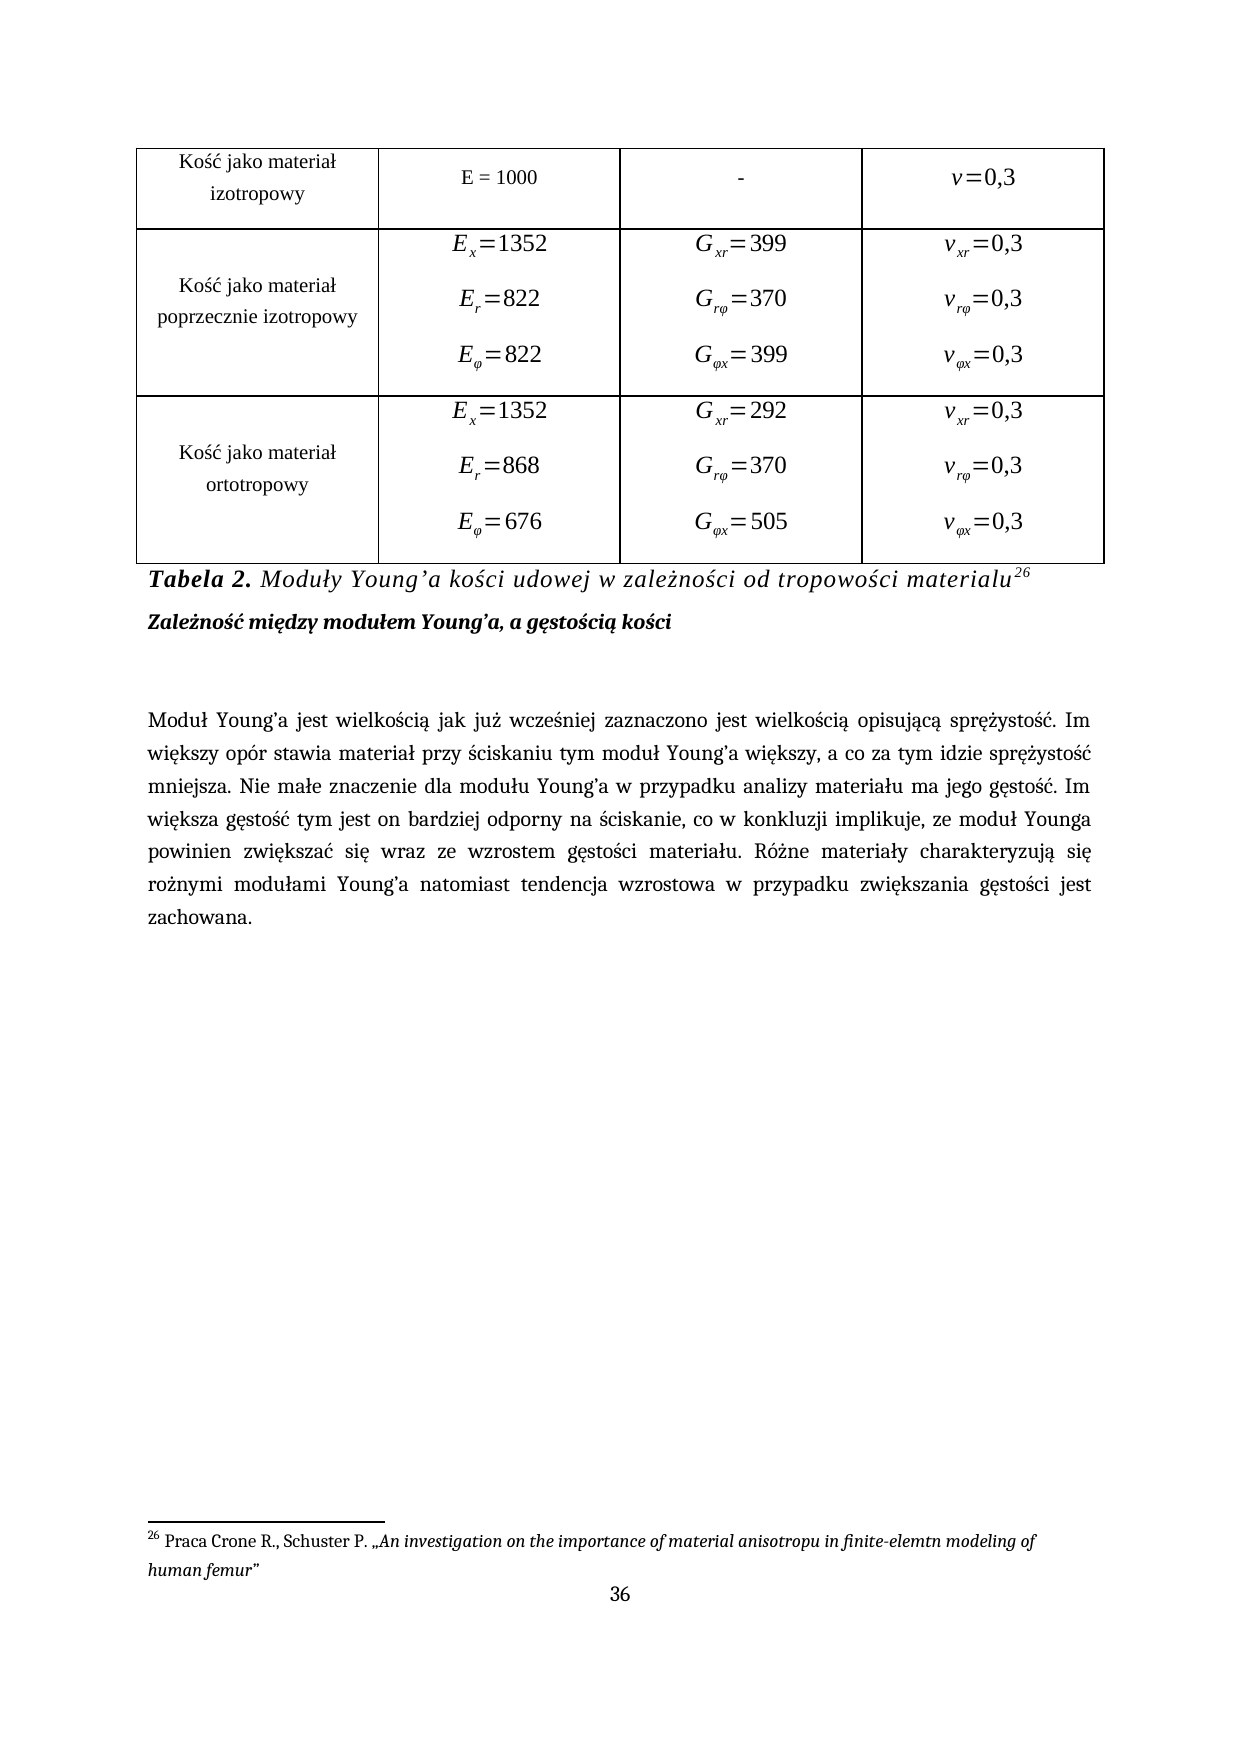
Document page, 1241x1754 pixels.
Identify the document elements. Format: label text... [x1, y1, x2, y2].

text Zależność między modułem Young’a, a gęstością kości [148, 609, 1092, 635]
table_cell Kość jako materiał izotropowy [137, 149, 378, 228]
table_cell Kość jako materiał poprzecznie izotropowy [137, 230, 378, 395]
table_cell [379, 230, 619, 395]
table_cell [863, 149, 1103, 228]
table_cell E = 1000 [379, 149, 619, 228]
text Tabela 2. Moduły Young’a kości udowej w zależności od tropowości materialu [148, 564, 1092, 593]
text Moduł Young’a jest wielkością jak już wcześniej zaznaczono jest wielkością opisującą sprężystość. Im większy opór stawia materiał przy ściskaniu tym moduł Young’a większy, a co za tym idzie sprężystość mniejsza. Nie małe znaczenie dla modułu Young’a w przypadku analizy materiału ma jego gęstość. Im większa gęstość tym jest on bardziej odporny na ściskanie, co w konkluzji implikuje, ze moduł Younga powinien zwiększać się wraz ze wzrostem gęstości materiału. Różne materiały charakteryzują się rożnymi modułami Young’a natomiast tendencja wzrostowa w przypadku zwiększania gęstości jest zachowana. [148, 708, 1092, 930]
table_cell [863, 230, 1103, 395]
table_cell Kość jako materiał ortotropowy [137, 397, 378, 562]
table_cell [621, 397, 861, 562]
table_cell [863, 397, 1103, 562]
table_cell [379, 397, 619, 562]
table_cell - [621, 149, 861, 228]
table_cell [621, 230, 861, 395]
